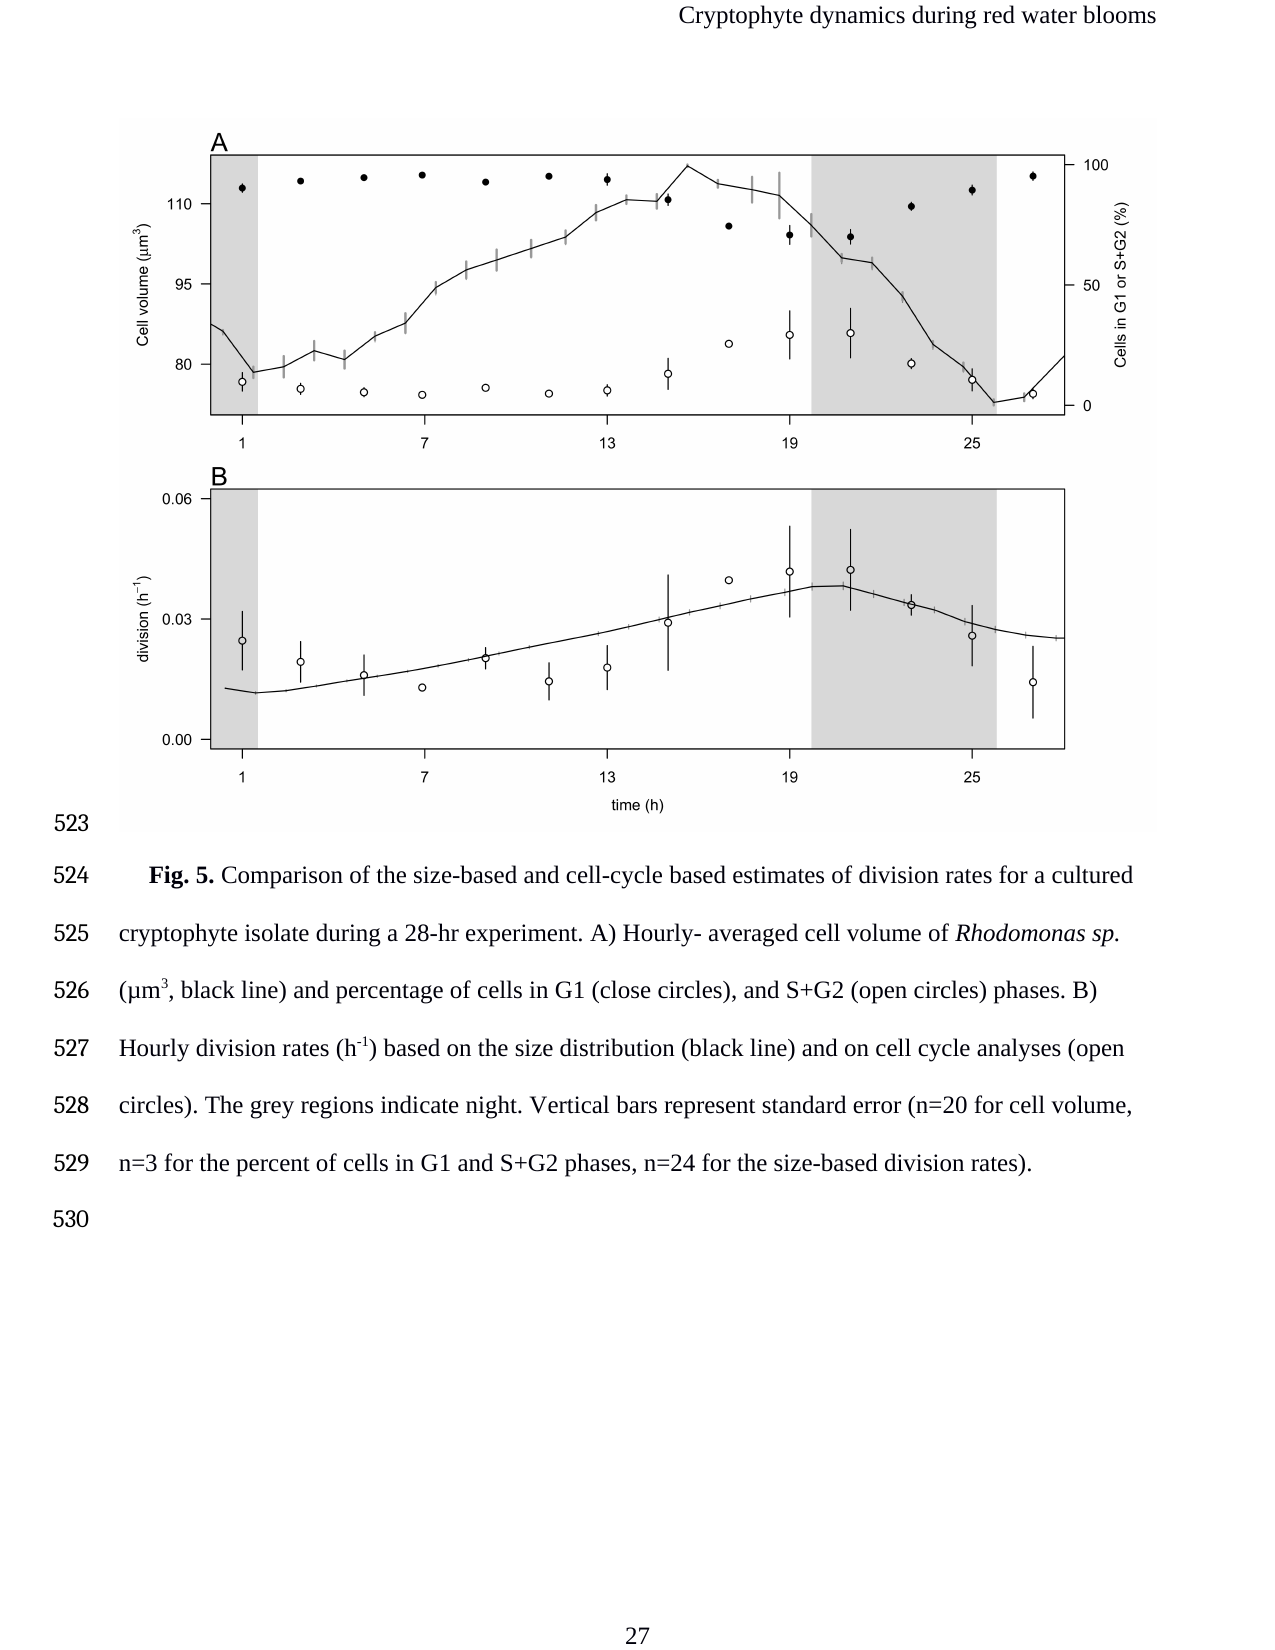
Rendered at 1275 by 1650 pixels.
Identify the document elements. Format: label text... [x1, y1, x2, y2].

picture [118, 118, 1157, 832]
text Fig. 5. Comparison of the size-based and cell-cycle based estimates of division rates for a cultured cryptophyte isolate during a 28-hr experiment. A) Hourly- averaged cell volume of Rhodomonas sp. (µm3, black line) and percentage of cells in G1 (close circles), and S+G2 (open circles) phases. B) Hourly division rates (h-1) based on the size distribution (black line) and on cell cycle analyses (open circles). The grey regions indicate night. Vertical bars represent standard error (n=20 for cell volume, n=3 for the percent of cells in G1 and S+G2 phases, n=24 for the size-based division rates). [118, 860, 1156, 1176]
